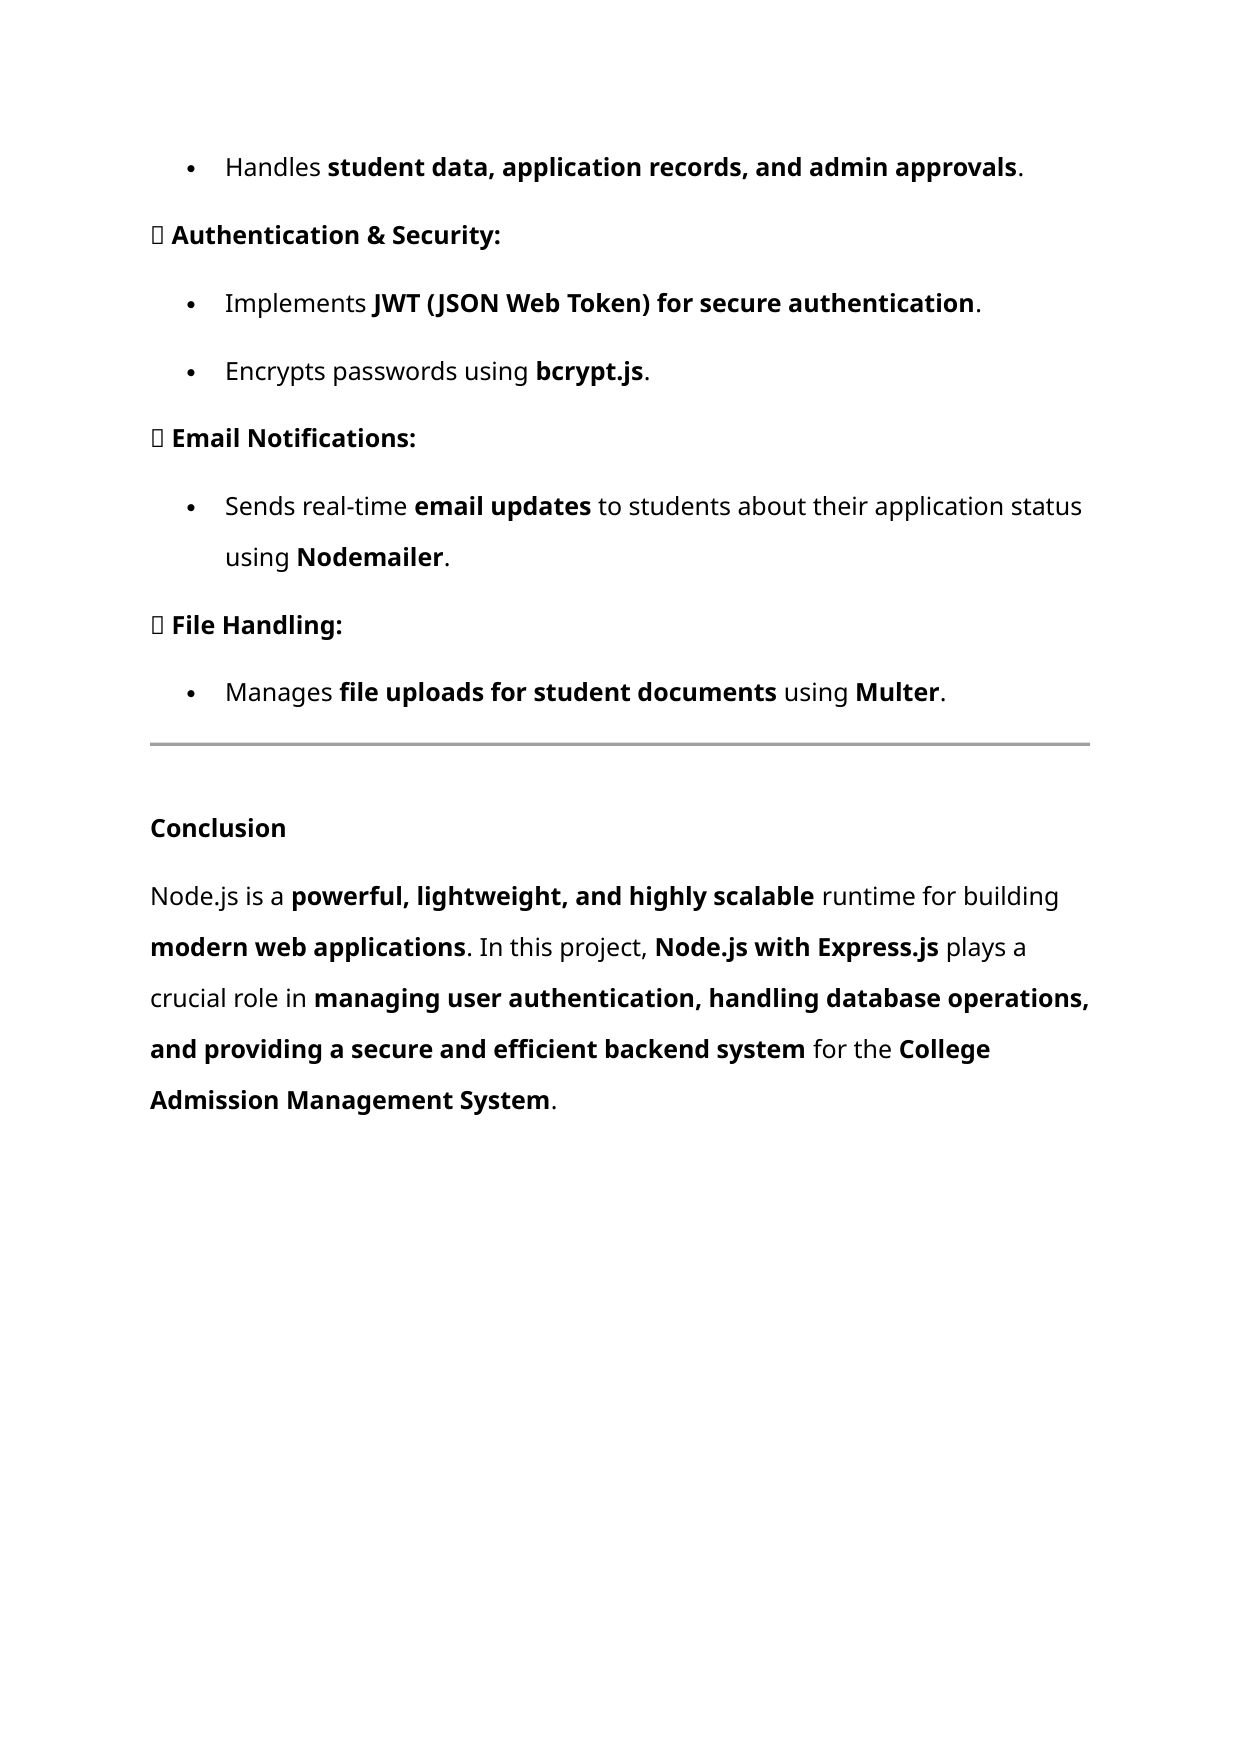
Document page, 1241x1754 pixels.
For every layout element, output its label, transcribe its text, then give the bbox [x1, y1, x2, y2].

list Handles student data, application records, and admin approvals. [187, 150, 1090, 184]
text Node.js is a powerful, lightweight, and highly scalable runtime for building modern web applications. In this project, Node.js with Express.js plays a crucial role in managing user authentication, handling database operations, and providing a secure and efficient backend system for the College Admission Management System. [150, 878, 1090, 1116]
list Sends real-time email updates to students about their application status using Nodemailer. [187, 488, 1090, 574]
text 🔹 Email Notifications: [150, 421, 1090, 455]
text Conclusion [150, 810, 1090, 844]
list Implements JWT (JSON Web Token) for secure authentication. [187, 285, 1090, 319]
text 🔹 File Handling: [150, 607, 1090, 641]
list Encrypts passwords using bcrypt.js. [187, 353, 1090, 387]
list Manages file uploads for student documents using Multer. [187, 675, 1090, 709]
text 🔹 Authentication & Security: [150, 218, 1090, 252]
